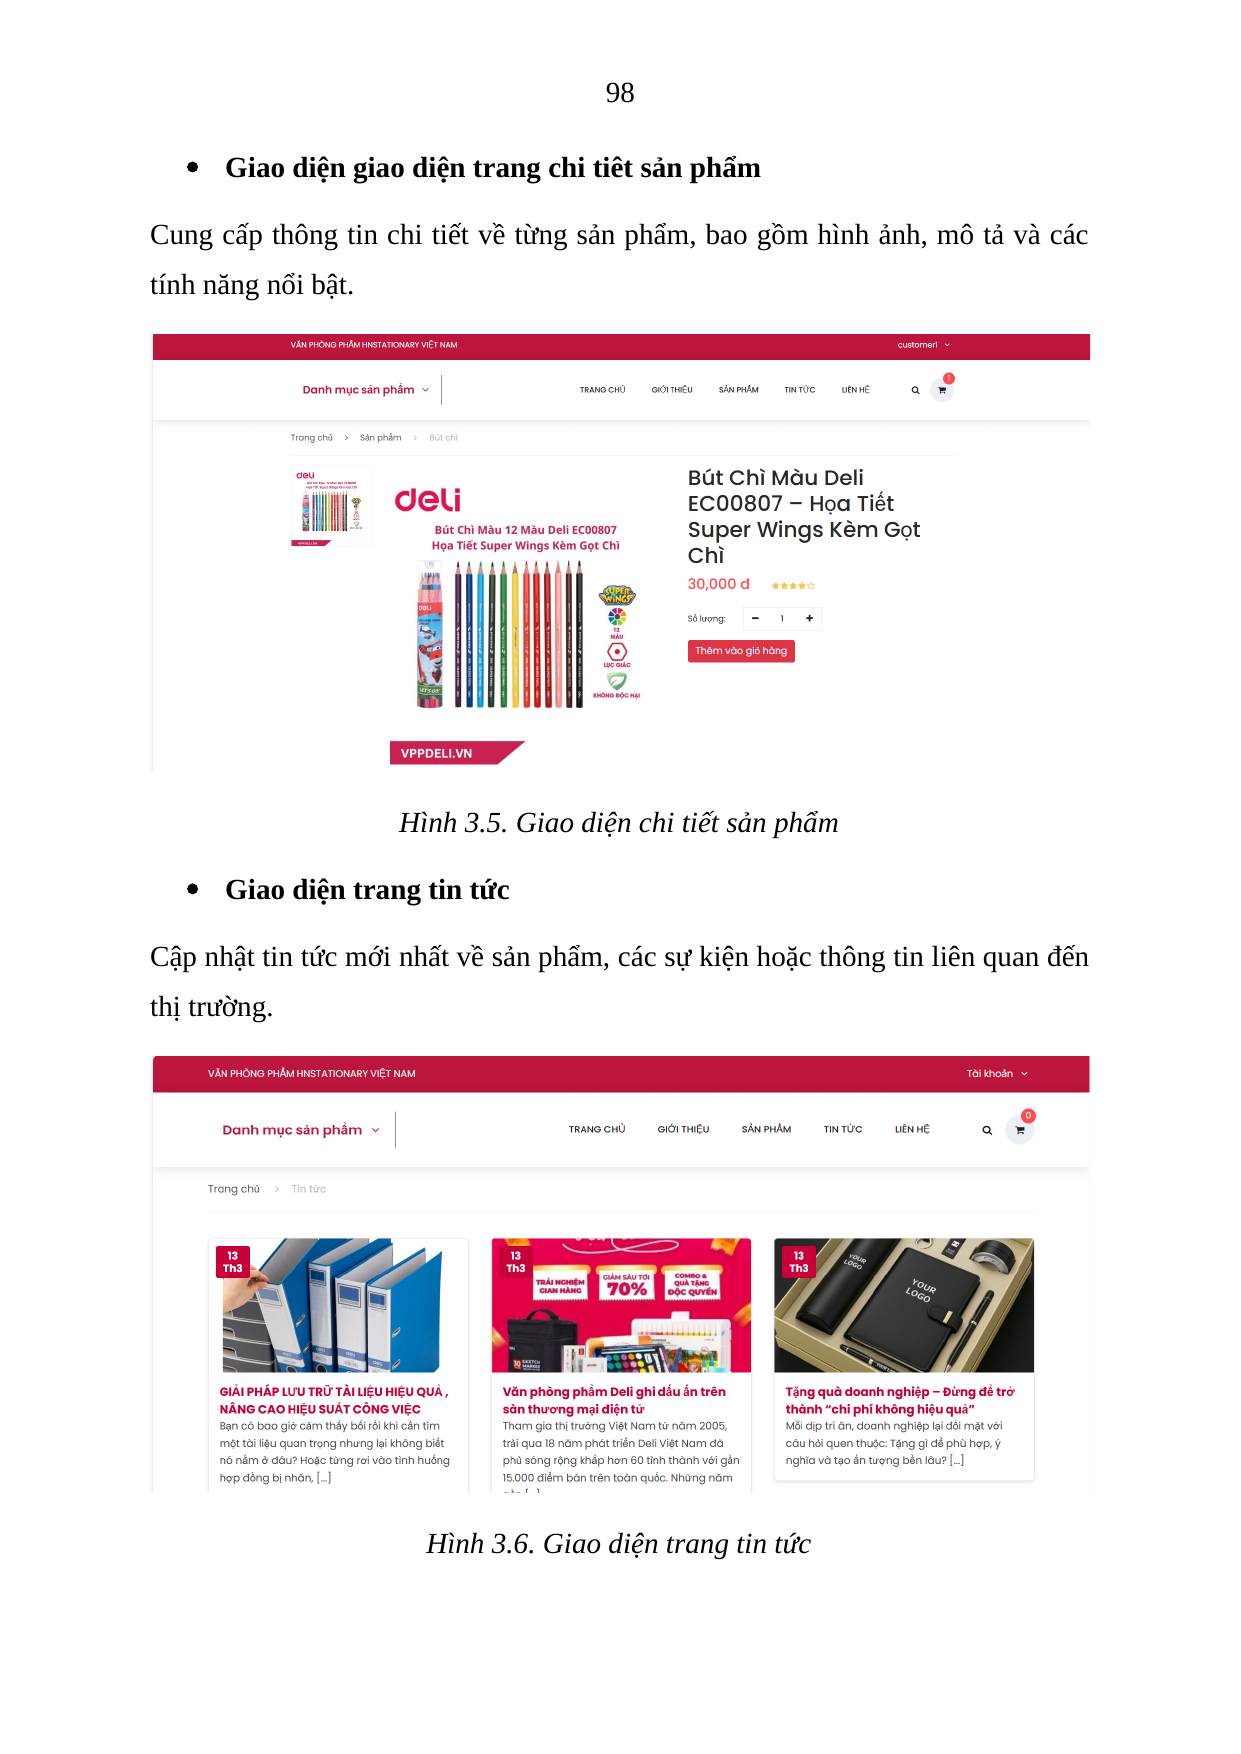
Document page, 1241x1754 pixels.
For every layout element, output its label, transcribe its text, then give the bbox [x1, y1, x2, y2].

text Cung cấp thông tin chi tiết về từng sản phẩm, bao gồm hình ảnh, mô tả và các tính năng nổi bật. [150, 217, 1090, 301]
text Cập nhật tin tức mới nhất về sản phẩm, các sự kiện hoặc thông tin liên quan đến thị trường. [150, 939, 1090, 1023]
picture [150, 334, 1091, 772]
list Giao diện trang tin tức [187, 872, 1090, 905]
picture [150, 1056, 1091, 1493]
text Hình 3.5. Giao diện chi tiết sản phẩm [150, 805, 1090, 838]
text Hình 3.6. Giao diện trang tin tức [150, 1526, 1090, 1560]
list Giao diện giao diện trang chi tiêt sản phẩm [187, 150, 1090, 184]
